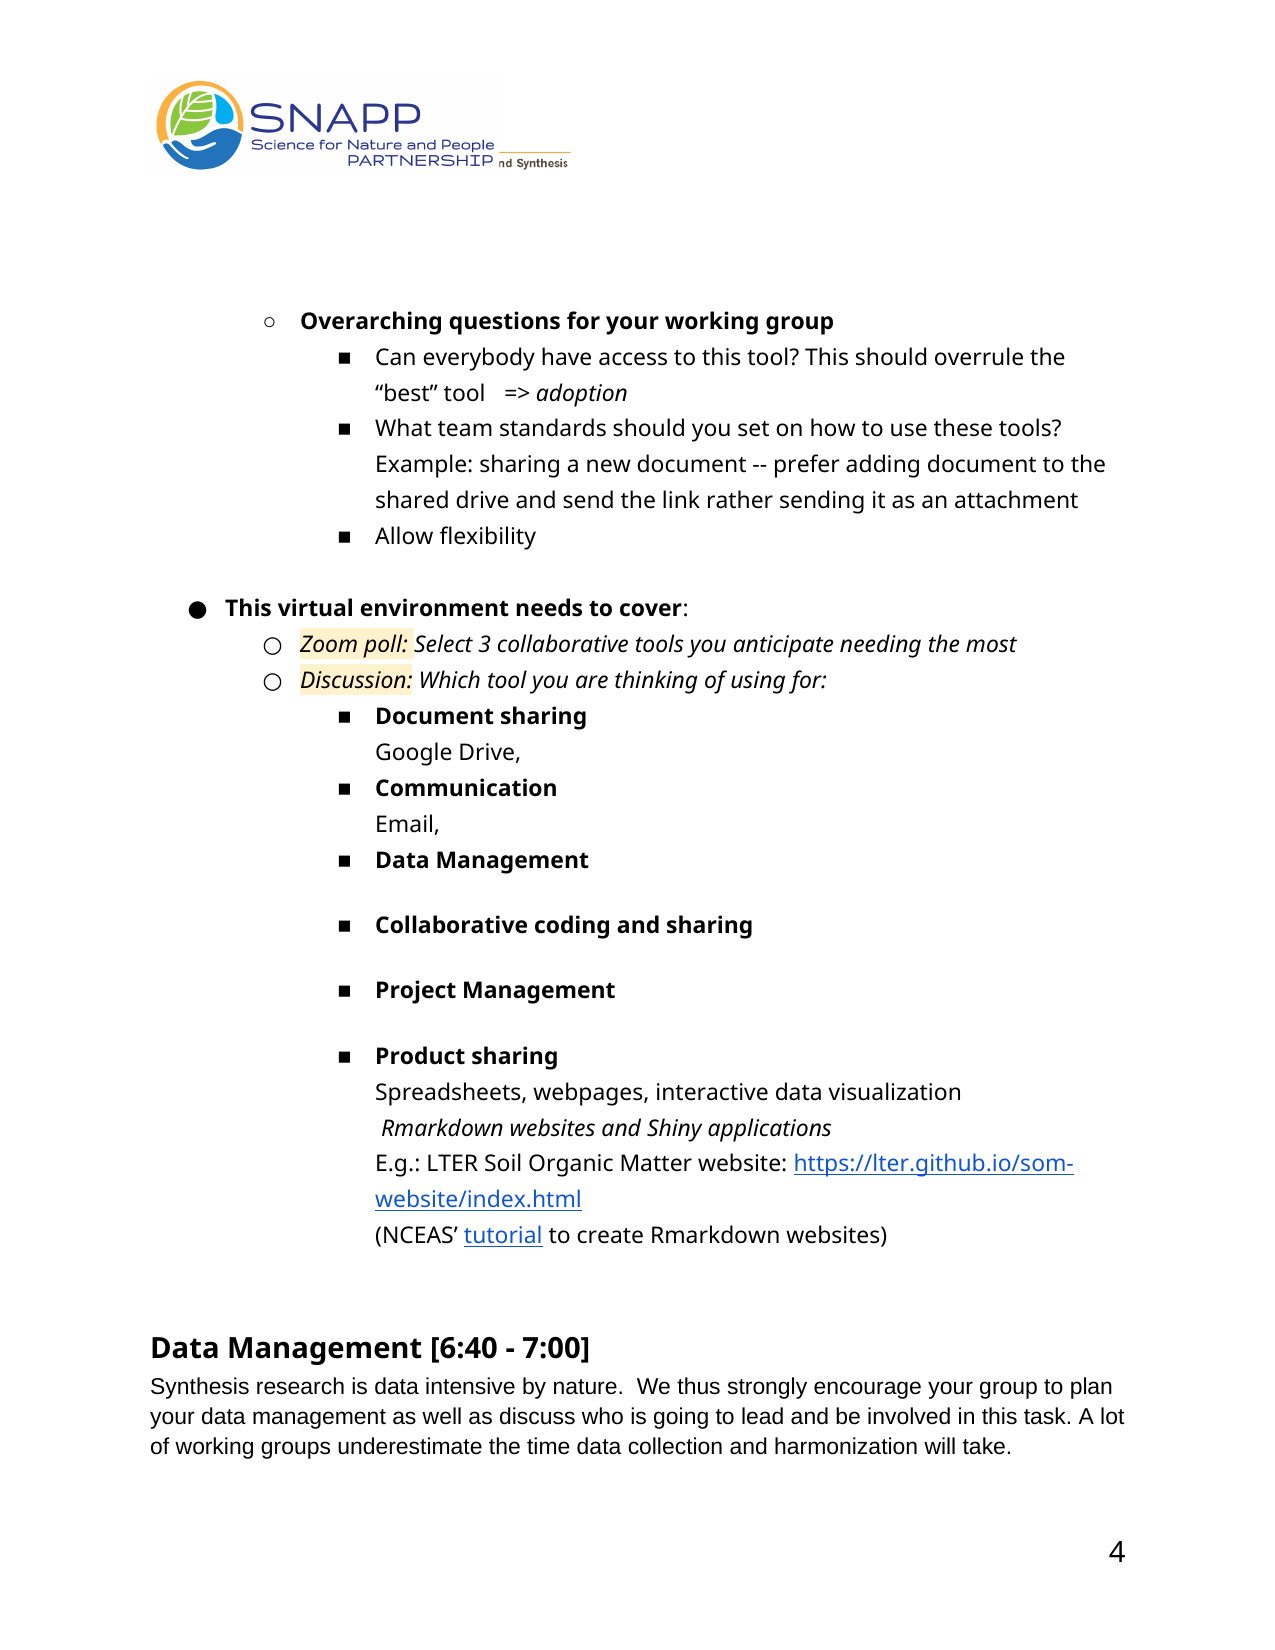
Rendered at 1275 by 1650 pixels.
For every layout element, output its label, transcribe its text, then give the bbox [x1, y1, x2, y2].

list Collaborative coding and sharing [337, 909, 1125, 970]
list Project Management [337, 974, 1125, 1036]
subtitle Data Management [6:40 - 7:00] [150, 1327, 1125, 1367]
list Document sharing Google Drive, [337, 700, 1125, 767]
list Data Management [337, 844, 1125, 905]
list Communication Email, [337, 772, 1125, 839]
text Synthesis research is data intensive by nature. We thus strongly encourage your group to plan your data management as well as discuss who is going to lead and be involved in this task. A lot of working groups underestimate the time data collection and harmonization will take. [150, 1373, 1125, 1459]
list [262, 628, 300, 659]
list Can everybody have access to this tool? This should overrule the “best” tool => adoption [337, 341, 1125, 408]
list Overarching questions for your working group [262, 304, 1125, 336]
list This virtual environment needs to cover: [187, 592, 1125, 623]
list What team standards should you set on how to use these tools? Example: sharing a new document -- prefer adding document to the shared drive and send the link rather sending it as an attachment [337, 412, 1125, 516]
list Product sharing Spreadsheets, webpages, interactive data visualization Rmarkdown websites and Shiny applications E.g.: LTER Soil Organic Matter website: https://lter.github.io/som-website/index.html (NCEAS’ tutorial to create Rmarkdown websites) [337, 1039, 1125, 1251]
list Allow flexibility [337, 520, 1125, 551]
list Discussion: Which tool you are thinking of using for: [412, 664, 1125, 695]
picture [150, 75, 650, 175]
list Zoom poll: Select 3 collaborative tools you anticipate needing the most [414, 628, 1125, 659]
